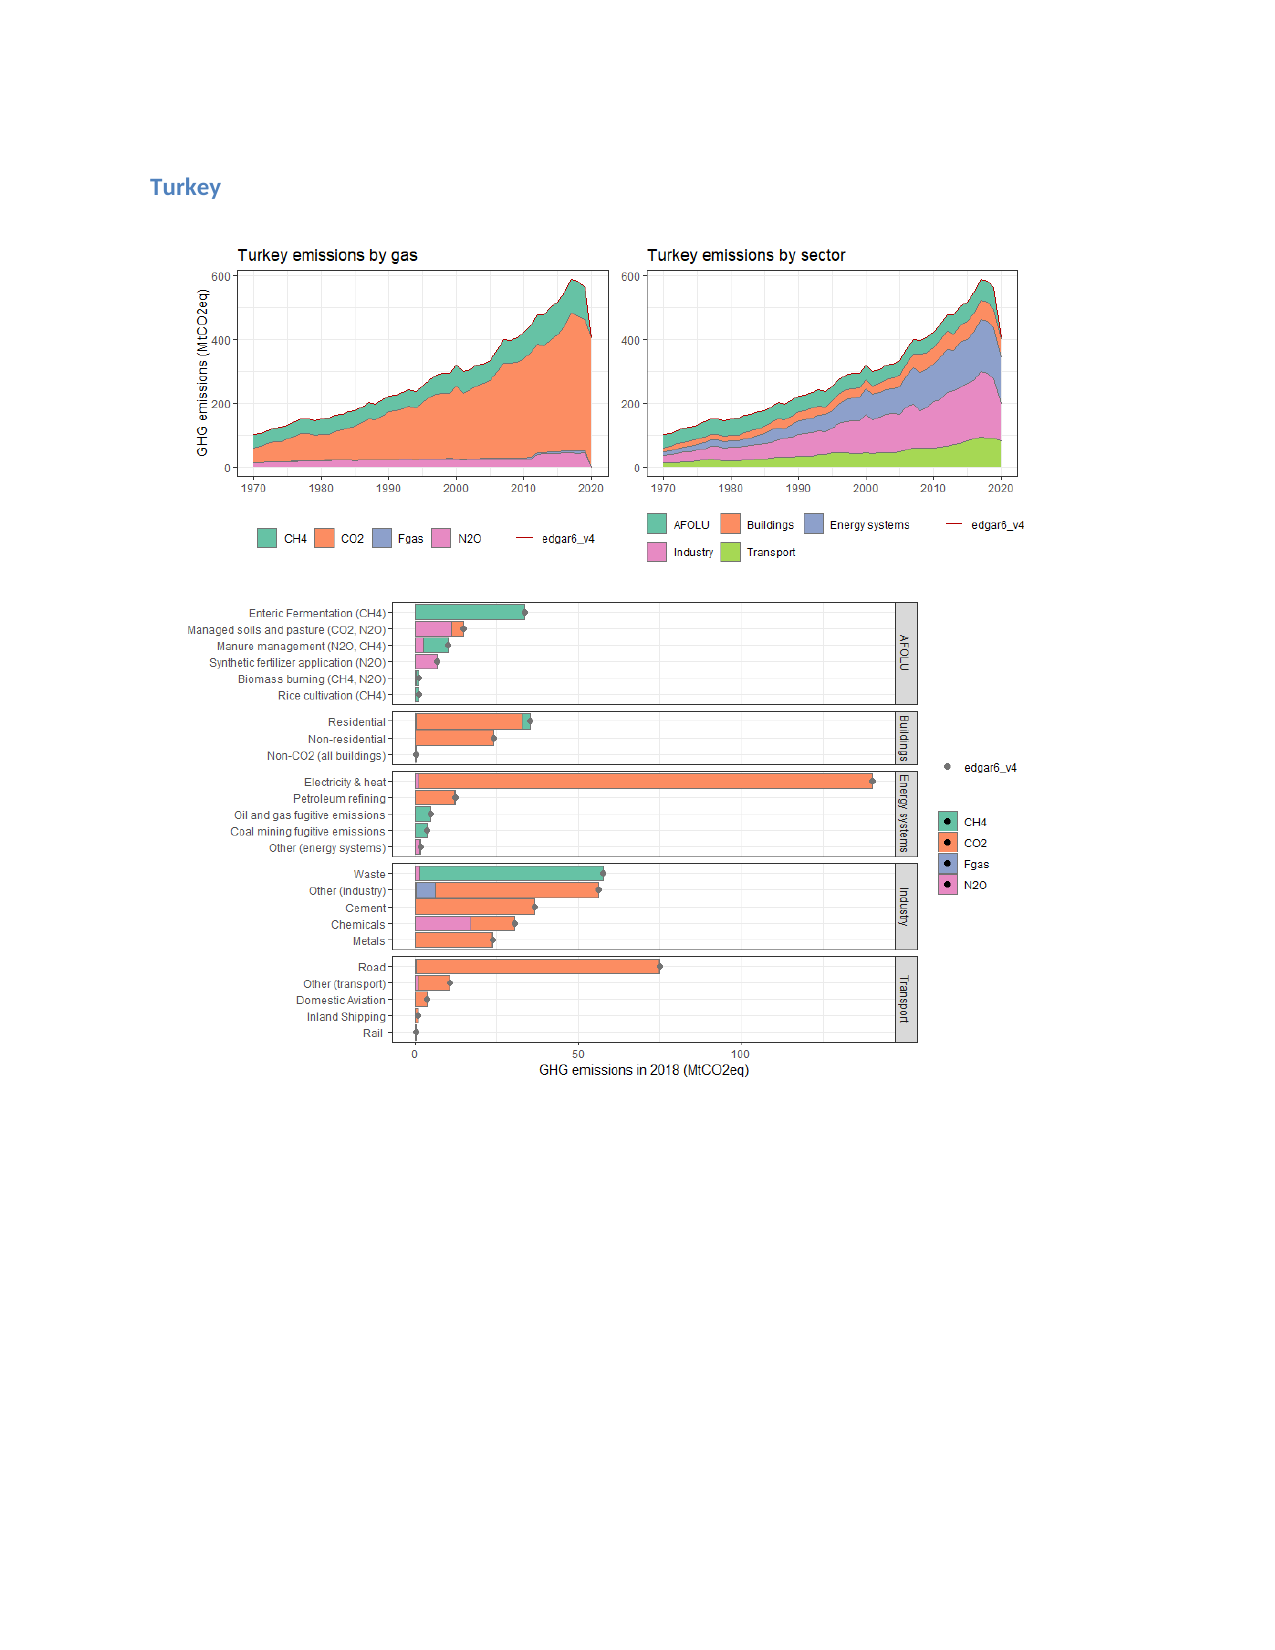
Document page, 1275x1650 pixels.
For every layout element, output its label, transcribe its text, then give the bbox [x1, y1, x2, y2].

subtitle Turkey [150, 171, 1125, 201]
picture [168, 220, 1044, 1096]
